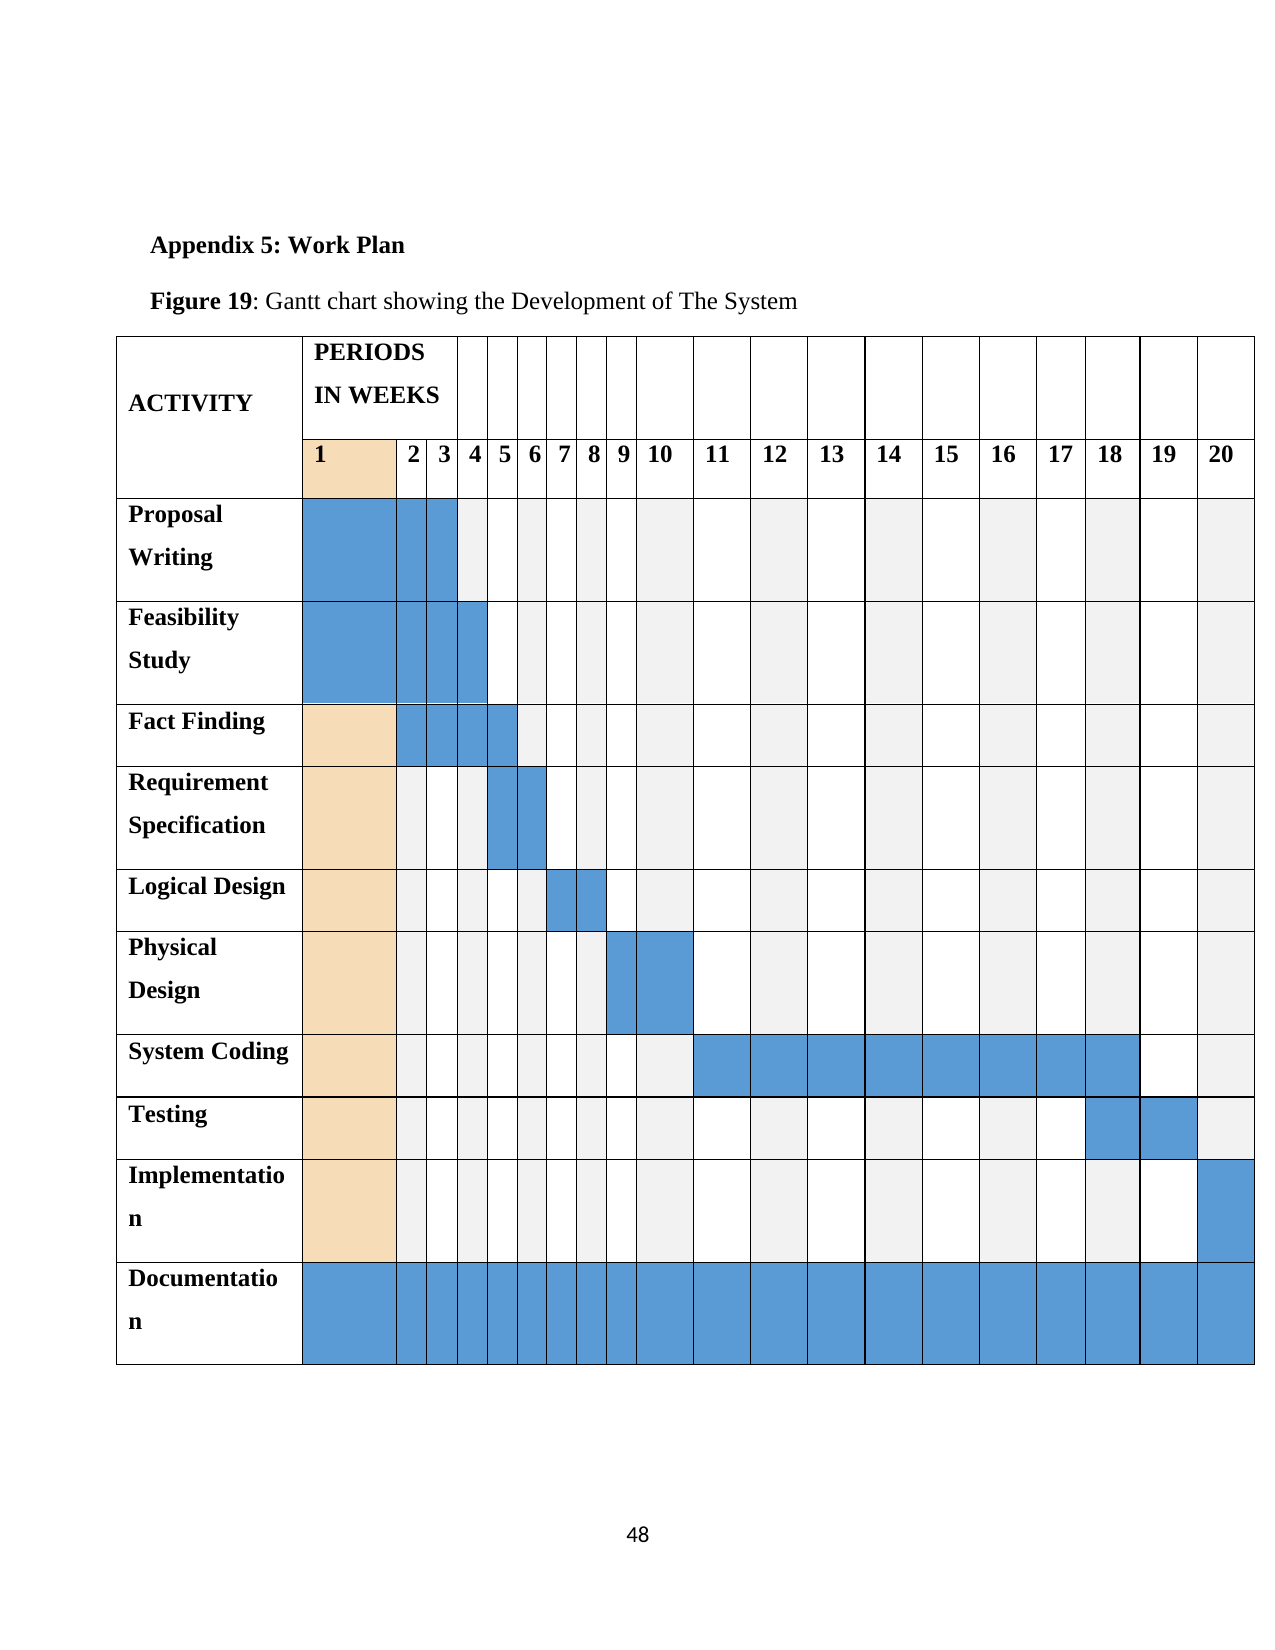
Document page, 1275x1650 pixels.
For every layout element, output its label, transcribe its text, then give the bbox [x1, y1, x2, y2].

table_cell [488, 705, 517, 766]
table_cell 3 [427, 440, 457, 498]
table_cell [1086, 602, 1139, 703]
table_cell [427, 602, 457, 703]
table_cell [1198, 767, 1254, 869]
table_cell [808, 1263, 864, 1364]
table_cell [1141, 1263, 1197, 1364]
table_cell [866, 1160, 922, 1262]
table_cell [488, 767, 517, 869]
table_cell [547, 1263, 576, 1364]
table_cell [637, 870, 693, 931]
table_cell [980, 932, 1036, 1034]
table_cell [577, 870, 606, 931]
table_cell [751, 1098, 807, 1159]
table_cell [577, 1263, 606, 1364]
table_cell [458, 1098, 487, 1159]
table_cell [607, 499, 636, 601]
table_cell [751, 932, 807, 1034]
table_cell [1037, 1035, 1085, 1096]
table_cell [1037, 870, 1085, 931]
table_cell [866, 1098, 922, 1159]
table_header [518, 337, 546, 438]
table_cell [694, 602, 750, 703]
table_cell [303, 1035, 396, 1096]
table_cell 7 [547, 440, 576, 498]
table_header [694, 337, 750, 438]
table_cell [518, 499, 546, 601]
table_cell [1086, 1160, 1139, 1262]
table_cell [547, 767, 576, 869]
table_cell 6 [518, 440, 546, 498]
table_cell [488, 1035, 517, 1096]
table_cell [427, 705, 457, 766]
table_cell [980, 870, 1036, 931]
table_cell 9 [607, 440, 636, 498]
table_cell [808, 767, 864, 869]
table_cell [427, 1035, 457, 1096]
table_cell [458, 1160, 487, 1262]
table_cell [488, 870, 517, 931]
table_cell [547, 932, 576, 1034]
table_cell [303, 1263, 396, 1364]
table_cell [1086, 870, 1139, 931]
table_cell [694, 767, 750, 869]
table_cell 13 [808, 440, 864, 498]
table_header [980, 337, 1036, 438]
table_cell [1141, 602, 1197, 703]
table_cell [607, 602, 636, 703]
table_cell [518, 932, 546, 1034]
table_cell [607, 1263, 636, 1364]
table_cell [980, 1098, 1036, 1159]
table_cell [397, 870, 426, 931]
table_cell [1198, 1035, 1254, 1096]
table_cell [751, 1035, 807, 1096]
table_cell [427, 1160, 457, 1262]
table_cell [694, 705, 750, 766]
table_cell [518, 767, 546, 869]
table_cell 12 [751, 440, 807, 498]
table_cell [488, 499, 517, 601]
table_cell 15 [923, 440, 979, 498]
table_cell [518, 1035, 546, 1096]
table_cell [694, 1035, 750, 1096]
table_header [866, 337, 922, 438]
table_cell Logical Design [117, 870, 302, 931]
table_cell 11 [694, 440, 750, 498]
table_cell [694, 1098, 750, 1159]
table_header [488, 337, 517, 438]
table_header [1037, 337, 1085, 438]
table_header PERIODS IN WEEKS [303, 337, 457, 438]
table_cell [866, 1263, 922, 1364]
text Figure 19: Gantt chart showing the Development of The System [150, 286, 1125, 315]
table_cell Fact Finding [117, 705, 302, 766]
table_cell [488, 1160, 517, 1262]
table_cell [808, 1098, 864, 1159]
table_cell [577, 1035, 606, 1096]
table_cell [607, 1098, 636, 1159]
table_cell [1198, 499, 1254, 601]
table_cell [397, 499, 426, 601]
table_cell [808, 932, 864, 1034]
table_cell [694, 1263, 750, 1364]
table_cell Documentation [117, 1263, 302, 1364]
table_header [458, 337, 487, 438]
table_cell [303, 767, 396, 869]
table_cell [866, 602, 922, 703]
table_cell [923, 1160, 979, 1262]
table_cell [427, 1263, 457, 1364]
table_cell [866, 705, 922, 766]
table_cell [577, 499, 606, 601]
table_cell [751, 767, 807, 869]
table_cell 17 [1037, 440, 1085, 498]
table_cell [980, 1160, 1036, 1262]
table_cell [1037, 1263, 1085, 1364]
table_cell [751, 870, 807, 931]
table_cell [518, 1160, 546, 1262]
table_cell [547, 1035, 576, 1096]
table_cell [488, 932, 517, 1034]
table_cell [866, 767, 922, 869]
table_cell [547, 705, 576, 766]
table_cell [547, 499, 576, 601]
table_cell [923, 602, 979, 703]
table_cell [577, 602, 606, 703]
table_cell [458, 1263, 487, 1364]
table_cell Proposal Writing [117, 499, 302, 601]
table_cell [1086, 767, 1139, 869]
table_cell [427, 1098, 457, 1159]
table_cell [1086, 499, 1139, 601]
table_header [751, 337, 807, 438]
table_cell [694, 499, 750, 601]
table_cell [577, 932, 606, 1034]
table_cell [637, 932, 693, 1034]
table_cell [694, 870, 750, 931]
table_cell [923, 870, 979, 931]
table_cell 20 [1198, 440, 1254, 498]
table_cell [518, 1263, 546, 1364]
table_cell [458, 767, 487, 869]
table_cell [303, 1160, 396, 1262]
table_cell 2 [397, 440, 426, 498]
table_cell [1086, 932, 1139, 1034]
table_header [607, 337, 636, 438]
table_cell [488, 1098, 517, 1159]
table_cell [1141, 932, 1197, 1034]
table_cell [303, 932, 396, 1034]
table_cell [1198, 705, 1254, 766]
table_cell Physical Design [117, 932, 302, 1034]
table_cell [808, 602, 864, 703]
table_cell [1198, 1098, 1254, 1159]
table_cell [303, 499, 396, 601]
table_cell [397, 1098, 426, 1159]
table_cell [866, 932, 922, 1034]
table_cell [303, 602, 396, 703]
table_cell [607, 1160, 636, 1262]
table_cell [1141, 1160, 1197, 1262]
table_cell [1086, 705, 1139, 766]
table_cell [577, 767, 606, 869]
table_cell [547, 602, 576, 703]
table_cell [1141, 767, 1197, 869]
table_cell [458, 1035, 487, 1096]
table_cell [397, 705, 426, 766]
table_cell [1037, 1098, 1085, 1159]
table_cell [751, 705, 807, 766]
table_header [637, 337, 693, 438]
table_cell [923, 1098, 979, 1159]
table_cell Feasibility Study [117, 602, 302, 703]
table_cell Requirement Specification [117, 767, 302, 869]
table_header [1086, 337, 1139, 438]
table_cell 16 [980, 440, 1036, 498]
table_cell [488, 1263, 517, 1364]
table_cell [1198, 870, 1254, 931]
table_cell [303, 870, 396, 931]
table_cell [1086, 1098, 1139, 1159]
table_cell [637, 1263, 693, 1364]
table_cell [397, 932, 426, 1034]
table_cell 14 [866, 440, 922, 498]
table_cell [637, 767, 693, 869]
table_cell [808, 705, 864, 766]
table_cell [303, 705, 396, 766]
table_cell [1141, 1098, 1197, 1159]
table_cell [577, 1098, 606, 1159]
table_cell [923, 1263, 979, 1364]
table_cell [547, 1160, 576, 1262]
table_cell [1198, 932, 1254, 1034]
table_cell [1198, 602, 1254, 703]
table_cell [1141, 499, 1197, 601]
table_cell [808, 870, 864, 931]
table_cell [808, 1035, 864, 1096]
table_cell [607, 1035, 636, 1096]
table_cell [518, 1098, 546, 1159]
table_cell [694, 932, 750, 1034]
table_cell [397, 602, 426, 703]
table_cell [397, 1263, 426, 1364]
table_cell [923, 499, 979, 601]
table_cell [751, 602, 807, 703]
table_cell [751, 1263, 807, 1364]
table_cell [427, 870, 457, 931]
table_cell System Coding [117, 1035, 302, 1096]
table_cell [637, 705, 693, 766]
table_header [808, 337, 864, 438]
table_cell [427, 499, 457, 601]
table_cell [637, 602, 693, 703]
table_cell [427, 767, 457, 869]
table_cell [1198, 1160, 1254, 1262]
table_cell [577, 1160, 606, 1262]
table_header [1141, 337, 1197, 438]
table_cell [458, 705, 487, 766]
table_cell [1037, 932, 1085, 1034]
table_cell 5 [488, 440, 517, 498]
table_header [923, 337, 979, 438]
table_cell [607, 705, 636, 766]
table_cell [607, 932, 636, 1034]
table_cell [694, 1160, 750, 1262]
table_cell [808, 499, 864, 601]
table_cell [518, 870, 546, 931]
table_cell [751, 499, 807, 601]
table_cell [458, 499, 487, 601]
table_cell 10 [637, 440, 693, 498]
table_cell [866, 870, 922, 931]
table_cell [923, 705, 979, 766]
table_cell Testing [117, 1098, 302, 1159]
table_cell [1086, 1263, 1139, 1364]
table_cell [303, 1098, 396, 1159]
table_cell [866, 499, 922, 601]
table_cell [397, 1160, 426, 1262]
table_cell [980, 602, 1036, 703]
table_cell [577, 705, 606, 766]
table_cell [637, 1160, 693, 1262]
table_cell [923, 1035, 979, 1096]
table_header ACTIVITY [117, 337, 302, 498]
table_cell [980, 499, 1036, 601]
table_cell [458, 870, 487, 931]
table_cell [980, 1263, 1036, 1364]
table_cell [458, 932, 487, 1034]
table_cell [547, 870, 576, 931]
table_cell [488, 602, 517, 703]
table_cell [1037, 602, 1085, 703]
table_cell [1037, 1160, 1085, 1262]
table_cell [1037, 499, 1085, 601]
table_cell [397, 1035, 426, 1096]
table_cell [637, 499, 693, 601]
table_cell [518, 602, 546, 703]
table_cell [980, 767, 1036, 869]
table_cell 1 [303, 440, 396, 498]
table_cell [866, 1035, 922, 1096]
table_cell [518, 705, 546, 766]
table_cell [1141, 705, 1197, 766]
table_cell [607, 767, 636, 869]
table_cell [397, 767, 426, 869]
table_cell [1141, 1035, 1197, 1096]
table_cell 19 [1141, 440, 1197, 498]
table_cell [637, 1035, 693, 1096]
table_cell [1037, 767, 1085, 869]
table_cell [808, 1160, 864, 1262]
table_header [1198, 337, 1254, 438]
table_cell 18 [1086, 440, 1139, 498]
table_cell [923, 932, 979, 1034]
table_cell [1198, 1263, 1254, 1364]
table_cell 4 [458, 440, 487, 498]
table_cell [458, 602, 487, 703]
table_cell [607, 870, 636, 931]
table_cell [1037, 705, 1085, 766]
table_cell [1141, 870, 1197, 931]
table_cell [547, 1098, 576, 1159]
table_cell 8 [577, 440, 606, 498]
table_cell [1086, 1035, 1139, 1096]
table_header [547, 337, 576, 438]
table_cell [980, 1035, 1036, 1096]
table_header [577, 337, 606, 438]
table_cell [751, 1160, 807, 1262]
table_cell [427, 932, 457, 1034]
table_cell [980, 705, 1036, 766]
table_cell [637, 1098, 693, 1159]
table_cell Implementation [117, 1160, 302, 1262]
subtitle Appendix 5: Work Plan [150, 231, 1125, 259]
table_cell [923, 767, 979, 869]
